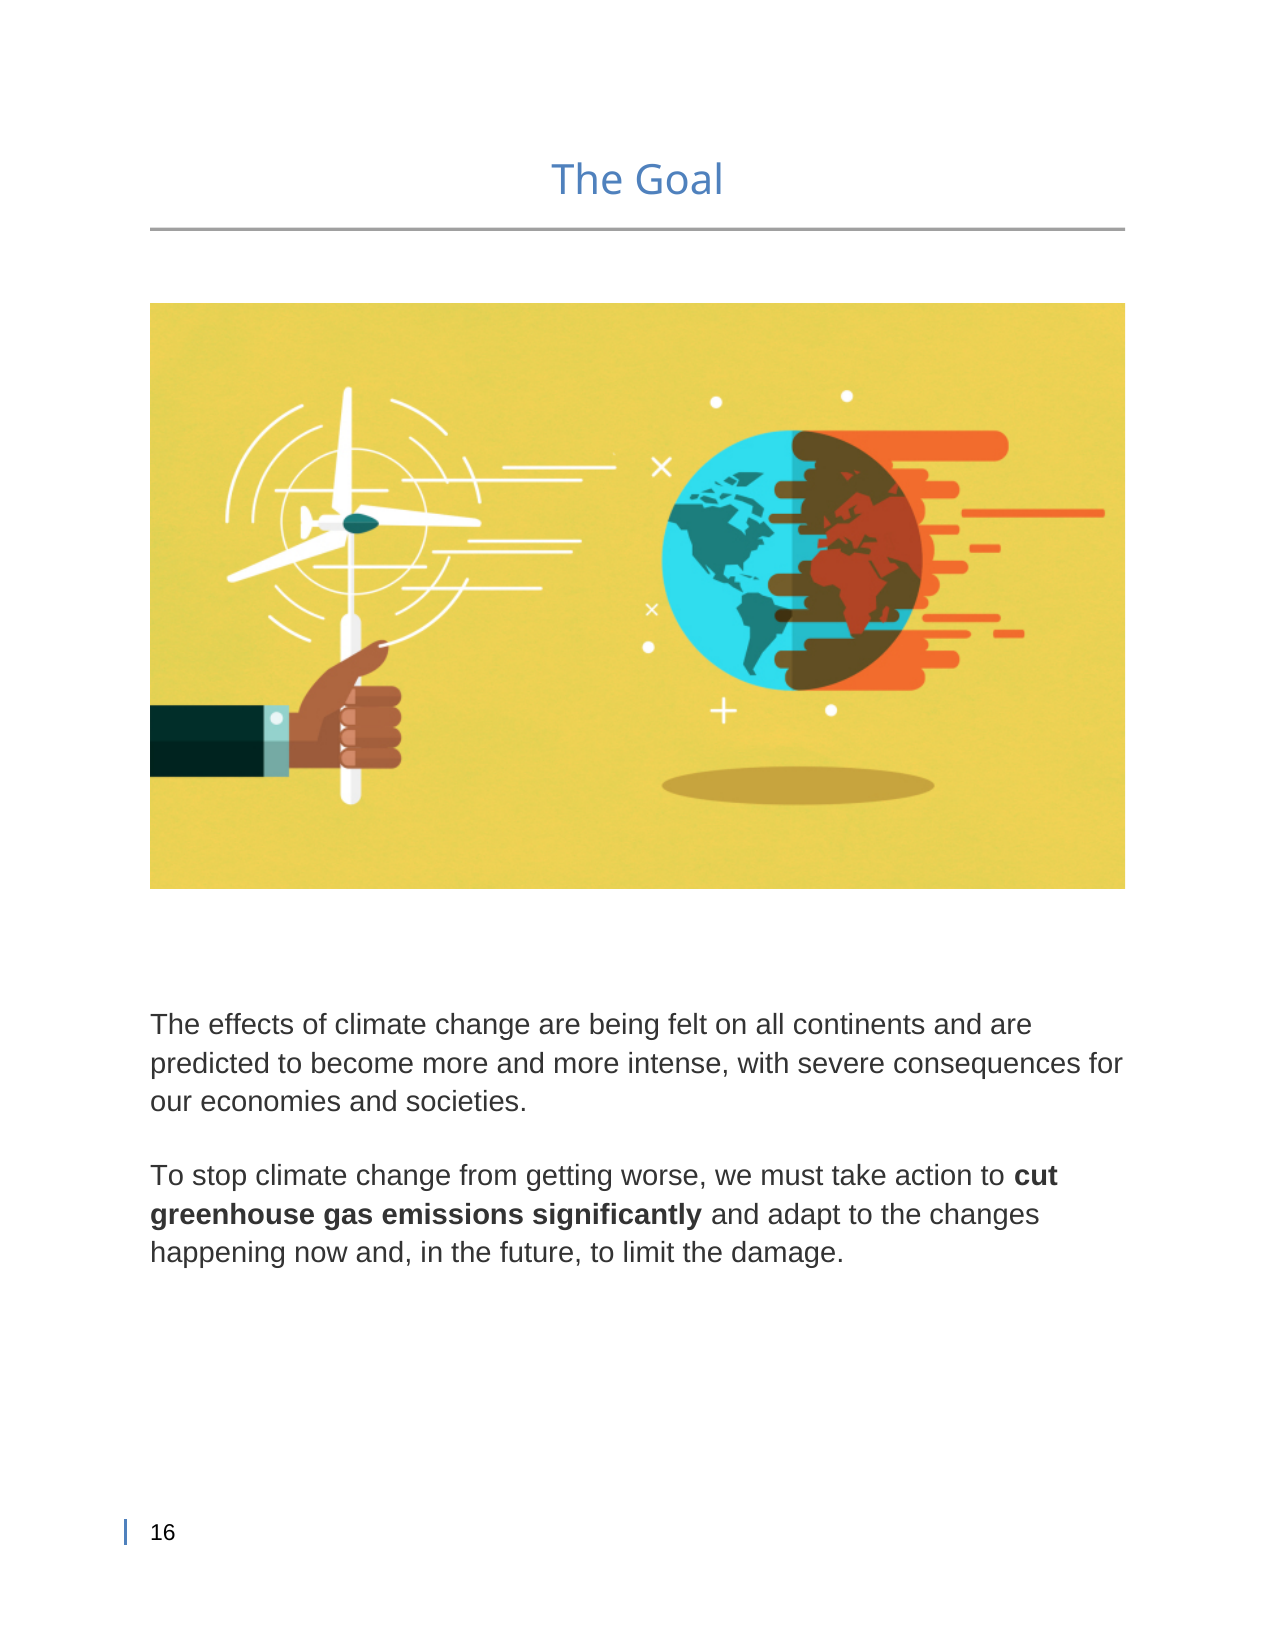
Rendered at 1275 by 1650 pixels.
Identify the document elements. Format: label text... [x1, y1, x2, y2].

picture [150, 303, 1125, 889]
subtitle The Goal [150, 150, 1125, 207]
text The effects of climate change are being felt on all continents and are predicted to become more and more intense, with severe consequences for our economies and societies. [150, 1007, 1125, 1118]
text To stop climate change from getting worse, we must take action to cut greenhouse gas emissions significantly and adapt to the changes happening now and, in the future, to limit the damage. [150, 1158, 1125, 1269]
